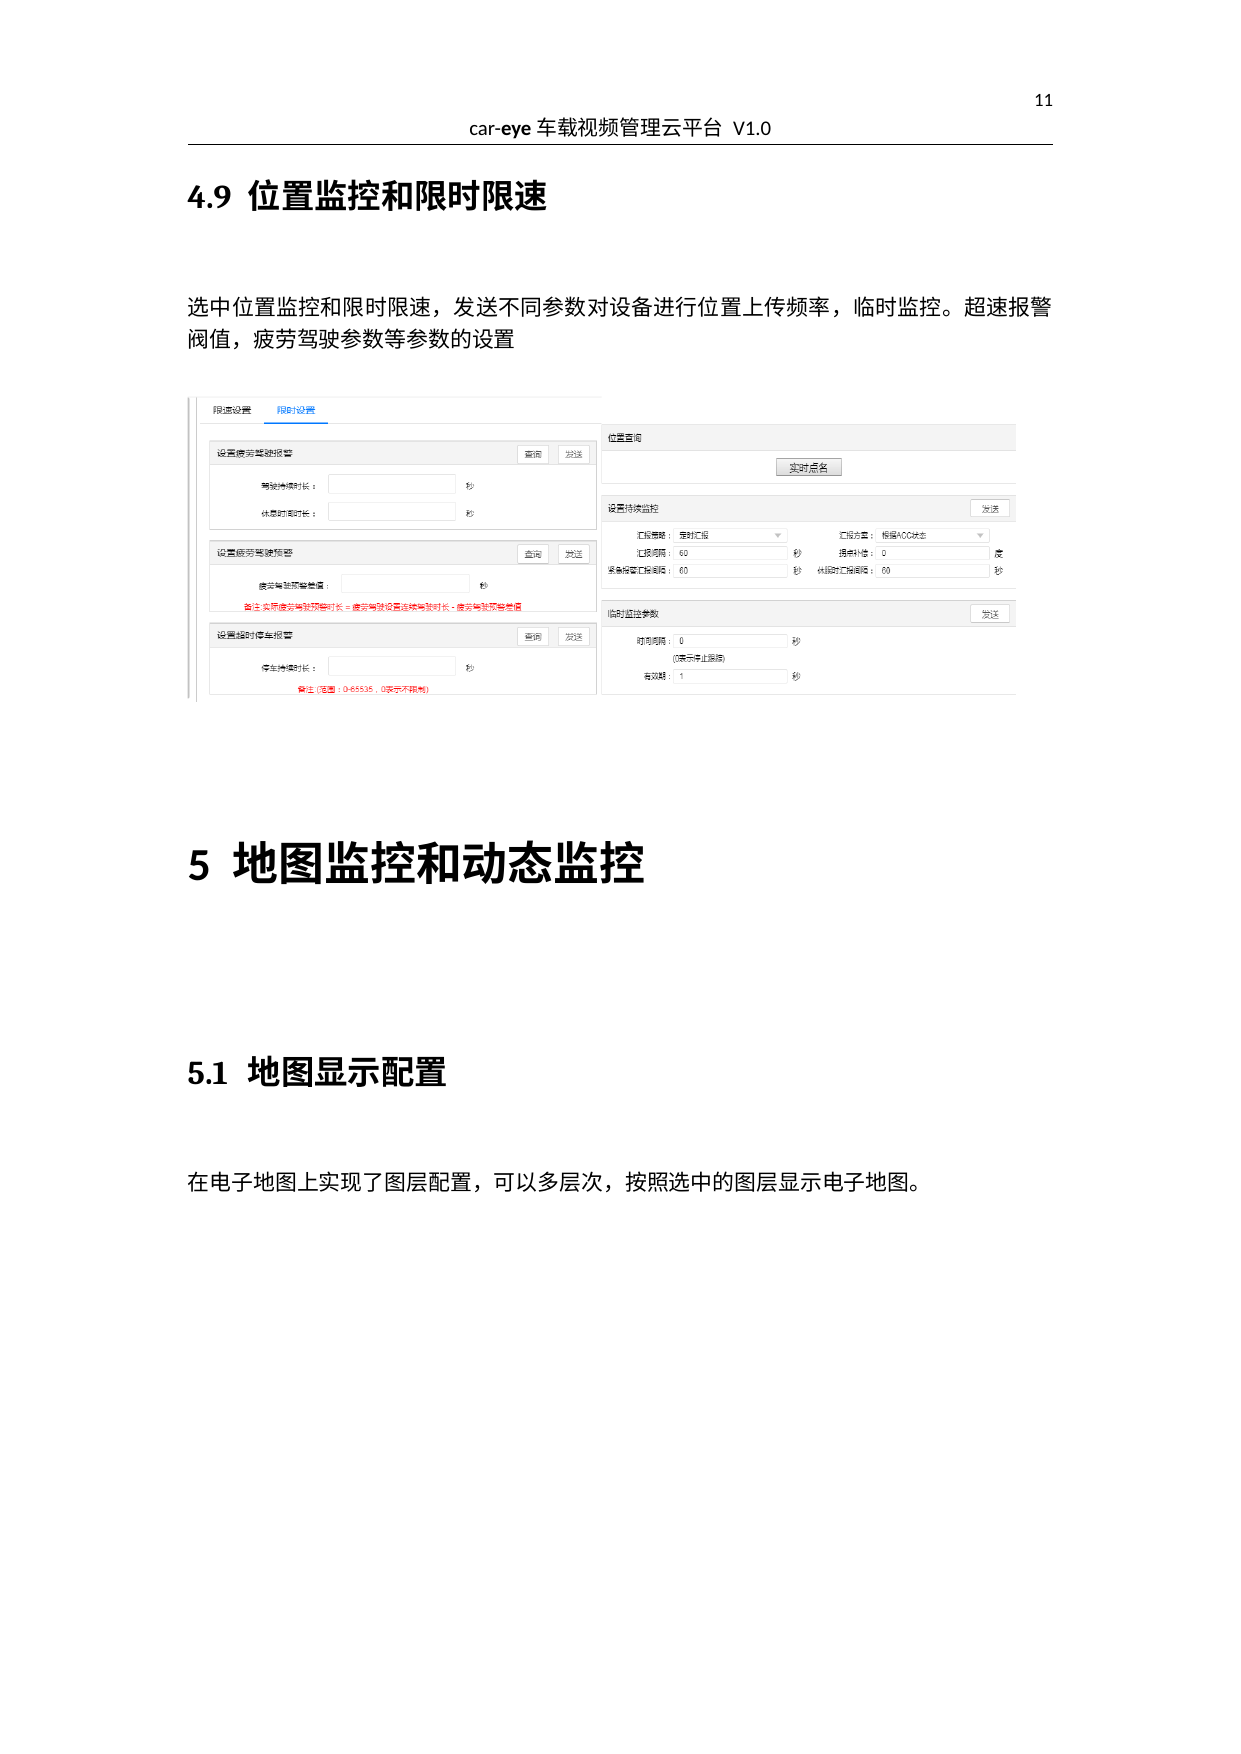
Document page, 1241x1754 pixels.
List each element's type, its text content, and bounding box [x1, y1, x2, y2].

subtitle 地图监控和动态监控 [187, 812, 1053, 909]
text 在电子地图上实现了图层配置，可以多层次，按照选中的图层显示电子地图。 [187, 1165, 1053, 1197]
subtitle 位置监控和限时限速 [187, 162, 1053, 227]
subtitle 地图显示配置 [187, 1037, 1053, 1102]
text 选中位置监控和限时限速，发送不同参数对设备进行位置上传频率，临时监控。超速报警阀值，疲劳驾驶参数等参数的设置 [187, 289, 1053, 354]
picture [187, 396, 1016, 702]
